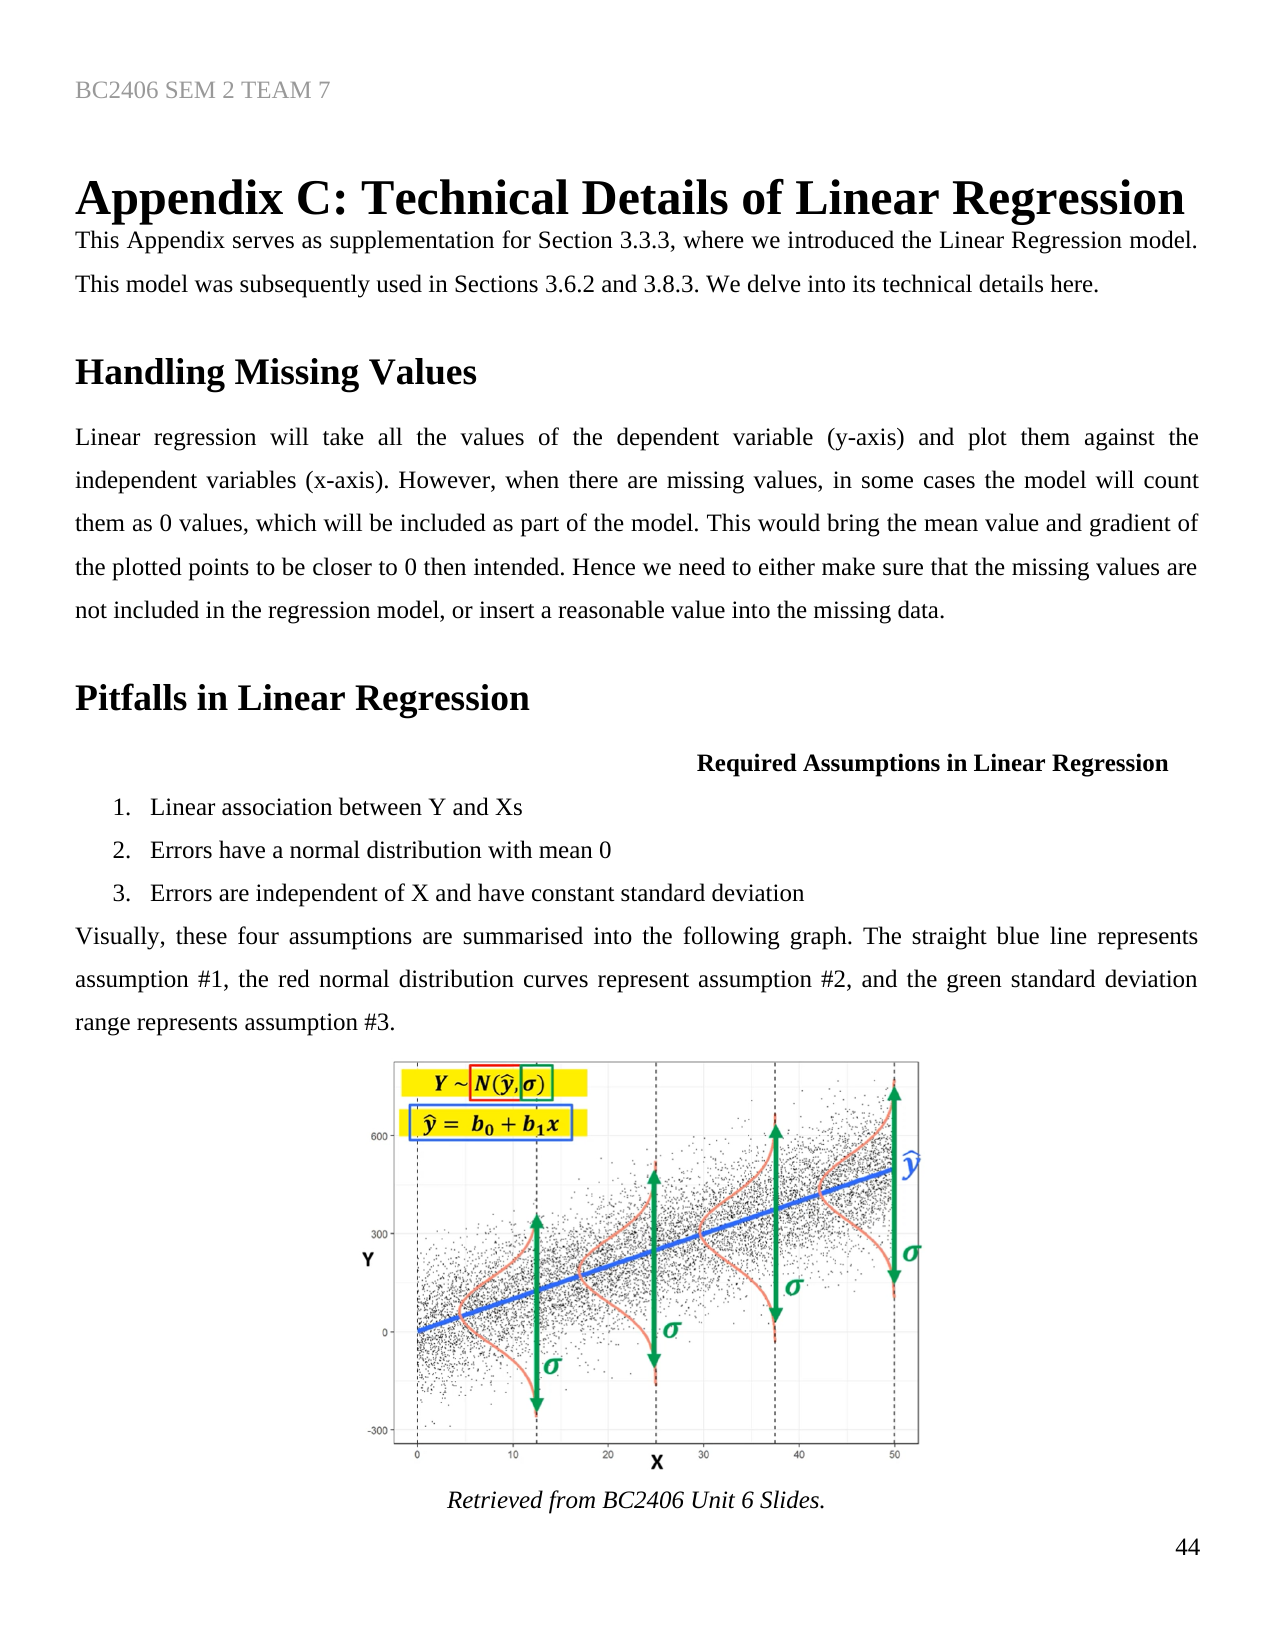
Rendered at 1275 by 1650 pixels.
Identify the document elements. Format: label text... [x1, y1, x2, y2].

list Errors have a normal distribution with mean 0 [112, 835, 1200, 863]
list Linear association between Y and Xs [112, 792, 1200, 820]
list Errors are independent of X and have constant standard deviation [112, 878, 1200, 907]
subtitle Required Assumptions in Linear Regression [75, 748, 1169, 777]
subtitle Appendix C: Technical Details of Linear Regression [75, 168, 1200, 226]
subtitle Handling Missing Values [75, 349, 1200, 392]
picture [350, 1050, 925, 1471]
subtitle Pitfalls in Linear Regression [75, 675, 1200, 718]
text Retrieved from BC2406 Unit 6 Slides. [75, 1485, 1200, 1514]
text Linear regression will take all the values of the dependent variable (y-axis) and plot them against the independent variables (x-axis). However, when there are missing values, in some cases the model will count them as 0 values, which will be included as part of the model. This would bring the mean value and gradient of the plotted points to be closer to 0 then intended. Hence we need to either make sure that the missing values are not included in the regression model, or insert a reasonable value into the missing data. [75, 422, 1200, 623]
text Visually, these four assumptions are summarised into the following graph. The straight blue line represents assumption #1, the red normal distribution curves represent assumption #2, and the green standard deviation range represents assumption #3. [75, 921, 1200, 1036]
text This Appendix serves as supplementation for Section 3.3.3, where we introduced the Linear Regression model. This model was subsequently used in Sections 3.6.2 and 3.8.3. We delve into its technical details here. [75, 226, 1200, 297]
